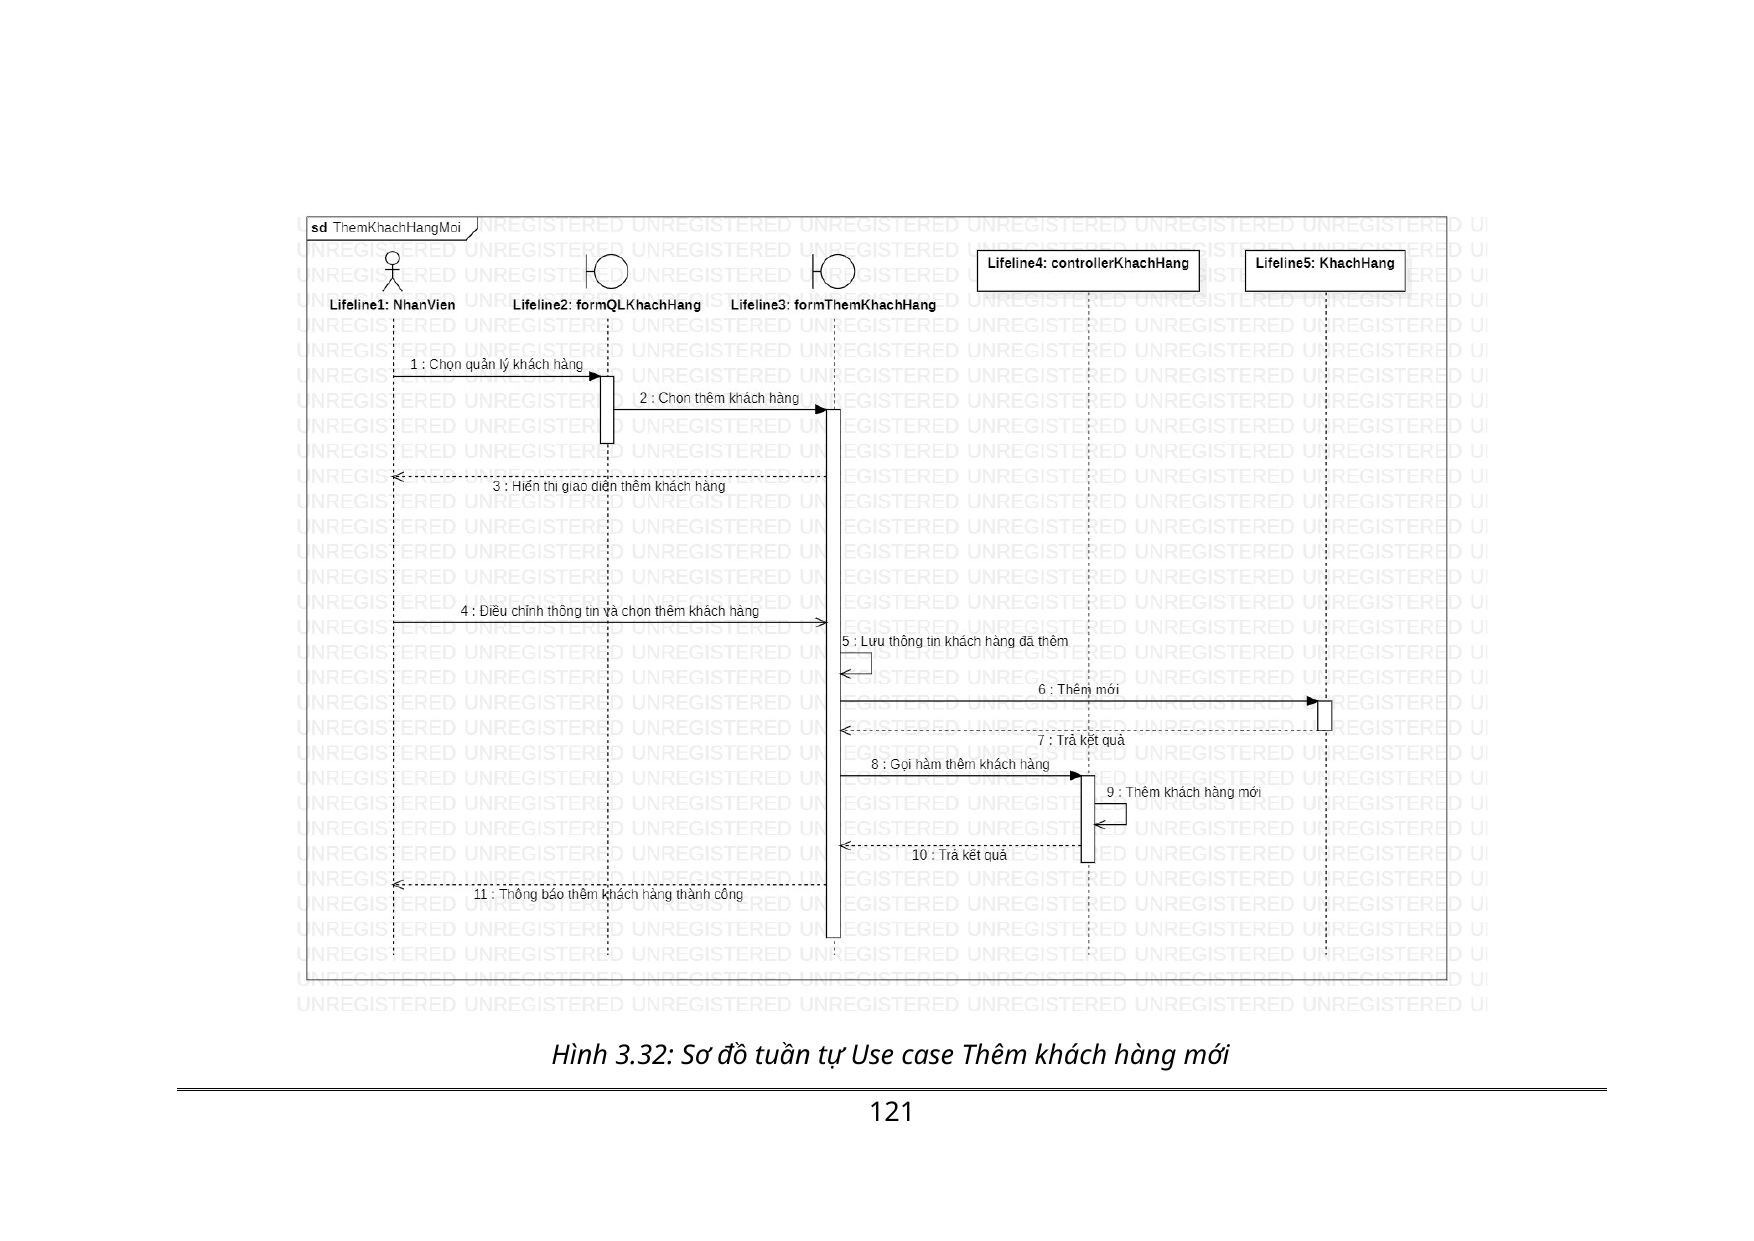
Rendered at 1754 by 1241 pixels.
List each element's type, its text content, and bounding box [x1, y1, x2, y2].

picture [296, 207, 1488, 1021]
